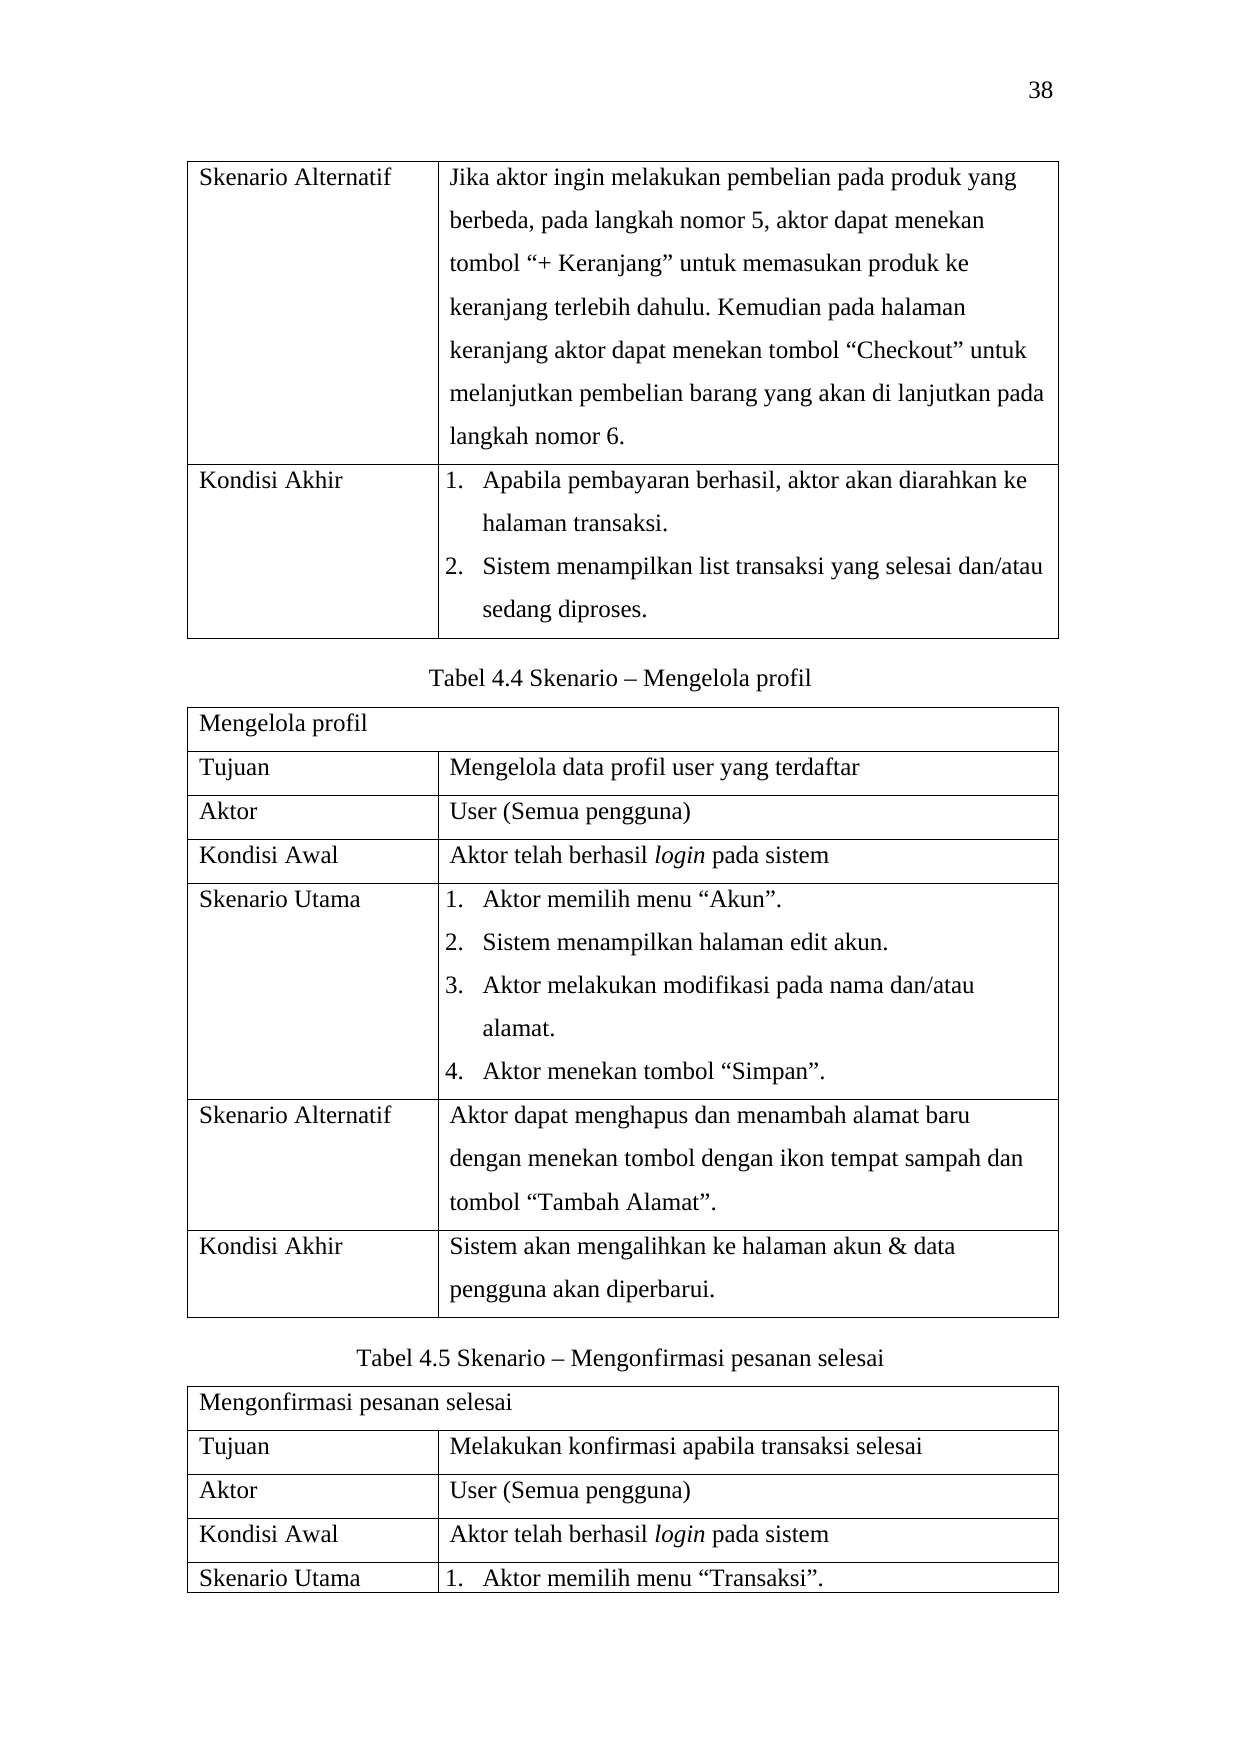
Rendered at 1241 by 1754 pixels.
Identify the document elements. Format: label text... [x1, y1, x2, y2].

table_cell Sistem akan mengalihkan ke halaman akun & data pengguna akan diperbarui. [439, 1231, 1058, 1317]
table_header Mengelola profil [188, 708, 1058, 751]
table_cell User (Semua pengguna) [439, 1475, 1058, 1518]
table_cell Tujuan [188, 1431, 438, 1474]
table_cell Melakukan konfirmasi apabila transaksi selesai [439, 1431, 1058, 1474]
table_cell Jika aktor ingin melakukan pembelian pada produk yang berbeda, pada langkah nomor 5, aktor dapat menekan tombol “+ Keranjang” untuk memasukan produk ke keranjang terlebih dahulu. Kemudian pada halaman keranjang aktor dapat menekan tombol “Checkout” untuk melanjutkan pembelian barang yang akan di lanjutkan pada langkah nomor 6. [439, 162, 1058, 464]
table_cell Aktor telah berhasil login pada sistem [439, 840, 1058, 883]
table_cell Skenario Utama [188, 1563, 438, 1592]
table_header Mengonfirmasi pesanan selesai [188, 1387, 1058, 1430]
table_cell Aktor dapat menghapus dan menambah alamat baru dengan menekan tombol dengan ikon tempat sampah dan tombol “Tambah Alamat”. [439, 1100, 1058, 1230]
table_cell Aktor [188, 1475, 438, 1518]
table_cell Aktor memilih menu “Akun”. Sistem menampilkan halaman edit akun. Aktor melakukan modifikasi pada nama dan/atau alamat. Aktor menekan tombol “Simpan”. [439, 884, 1058, 1099]
table_cell Skenario Alternatif [188, 1100, 438, 1230]
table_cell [439, 1563, 1058, 1592]
table_cell Skenario Utama [188, 884, 438, 1099]
table_cell Tujuan [188, 752, 438, 795]
table_cell Skenario Alternatif [188, 162, 438, 464]
table_cell Mengelola data profil user yang terdaftar [439, 752, 1058, 795]
table_cell Aktor [188, 796, 438, 839]
table_cell Kondisi Akhir [188, 1231, 438, 1317]
table_cell Kondisi Awal [188, 1519, 438, 1562]
table_cell Kondisi Awal [188, 840, 438, 883]
table_cell Kondisi Akhir [188, 465, 438, 637]
table_cell Aktor telah berhasil login pada sistem [439, 1519, 1058, 1562]
table_cell User (Semua pengguna) [439, 796, 1058, 839]
table_cell Apabila pembayaran berhasil, aktor akan diarahkan ke halaman transaksi. Sistem menampilkan list transaksi yang selesai dan/atau sedang diproses. [439, 465, 1058, 637]
